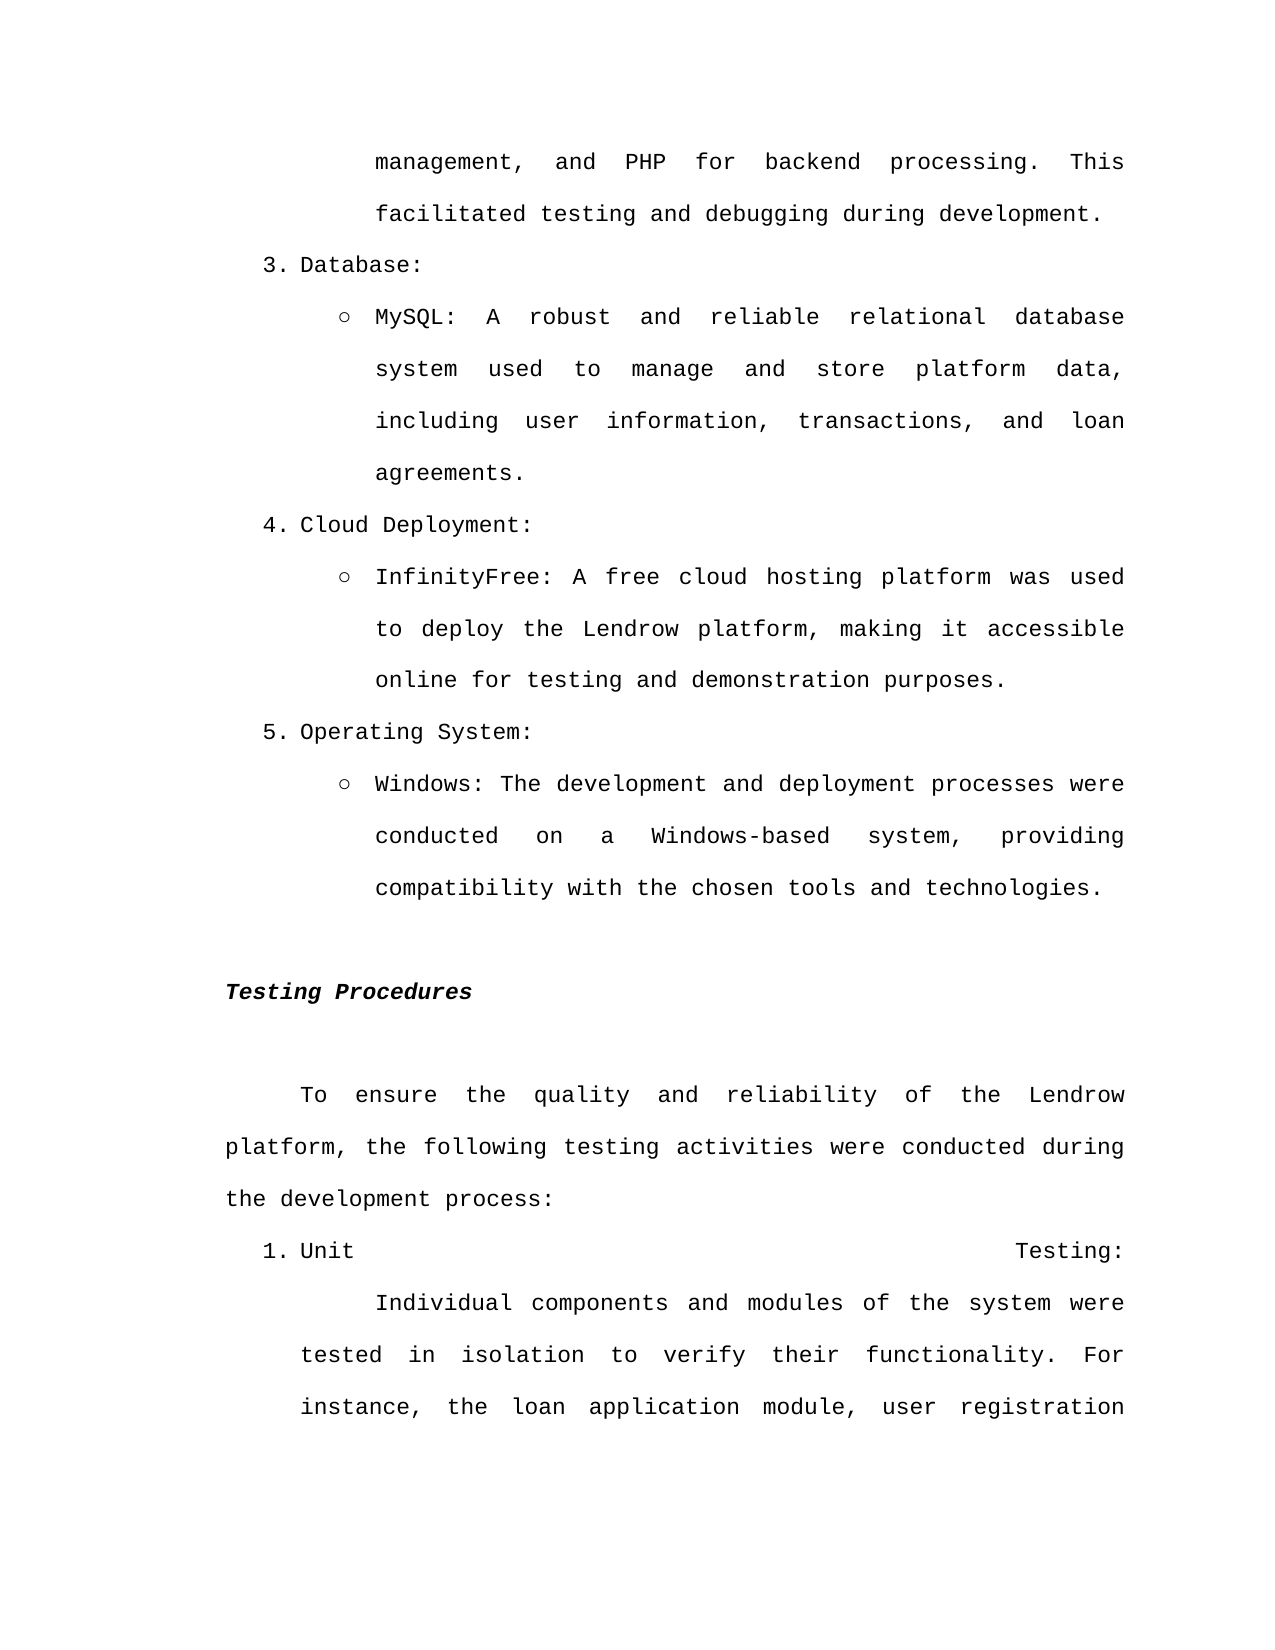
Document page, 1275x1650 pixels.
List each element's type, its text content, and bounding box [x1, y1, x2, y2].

text Testing Procedures [225, 980, 1125, 1006]
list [337, 150, 1125, 228]
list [262, 1239, 1125, 1421]
text To ensure the quality and reliability of the Lendrow platform, the following testing activities were conducted during the development process: [225, 1084, 1125, 1213]
list Operating System: [262, 721, 1125, 747]
list Database: [262, 254, 1125, 280]
list InfinityFree: A free cloud hosting platform was used to deploy the Lendrow platform, making it accessible online for testing and demonstration purposes. [337, 565, 1125, 695]
list Windows: The development and deployment processes were conducted on a Windows-based system, providing compatibility with the chosen tools and technologies. [337, 772, 1125, 902]
list MySQL: A robust and reliable relational database system used to manage and store platform data, including user information, transactions, and loan agreements. [337, 306, 1125, 487]
list Cloud Deployment: [262, 513, 1125, 539]
